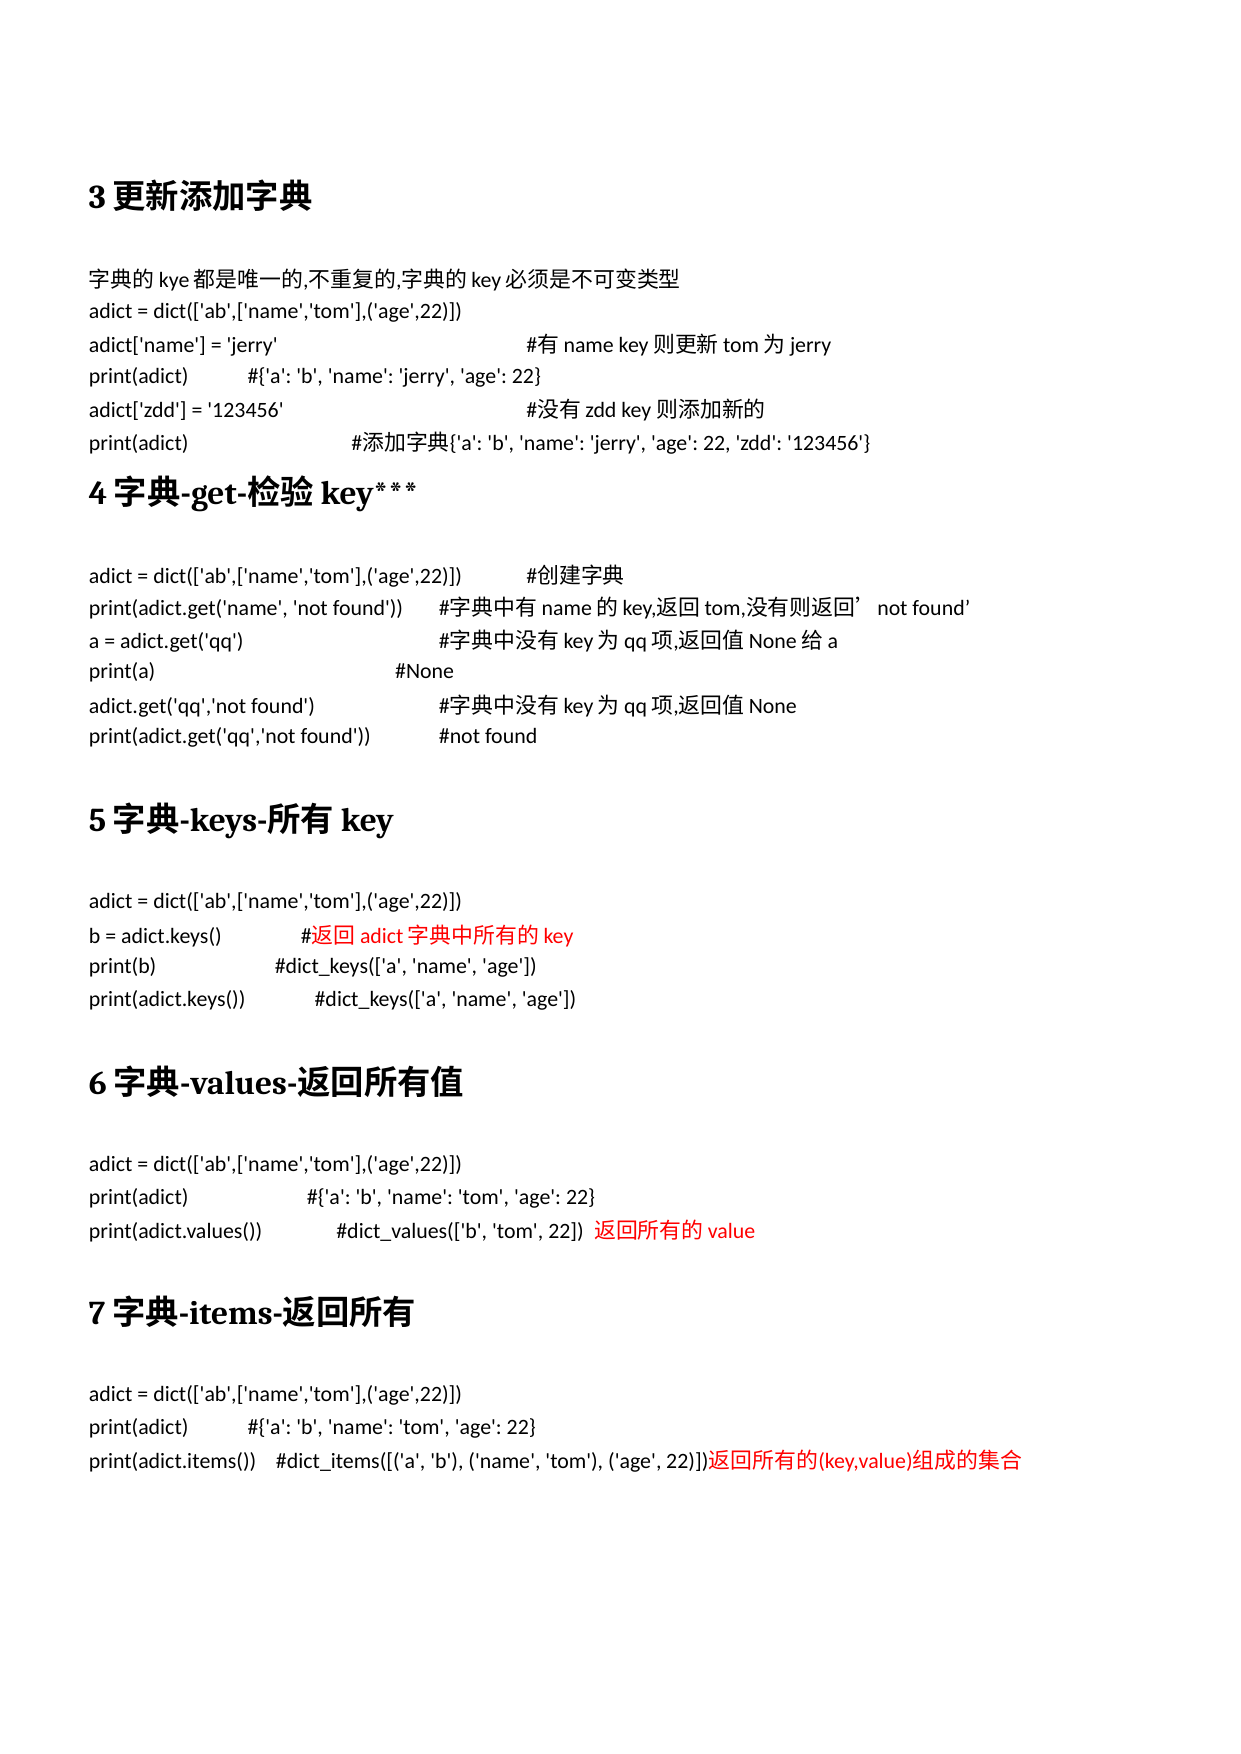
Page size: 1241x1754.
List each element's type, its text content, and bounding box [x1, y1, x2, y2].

subtitle 5字典-keys-所有key [89, 785, 1152, 850]
text print(adict) #{'a': 'b', 'name': 'tom', 'age': 22} [89, 1180, 1152, 1212]
text print(adict.get('name', 'not found')) #字典中有name的key,返回tom,没有则返回’not found’ [89, 590, 1152, 622]
subtitle 6字典-values-返回所有值 [89, 1047, 1152, 1112]
subtitle 7字典-items-返回所有 [89, 1277, 1152, 1342]
text 字典的kye都是唯一的,不重复的,字典的key必须是不可变类型 [89, 262, 1152, 294]
text adict = dict(['ab',['name','tom'],('age',22)]) [89, 1147, 1152, 1180]
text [89, 1377, 1152, 1410]
text adict['zdd'] = '123456' #没有zdd key 则添加新的 [89, 392, 1152, 424]
text print(adict) #{'a': 'b', 'name': 'jerry', 'age': 22} [89, 359, 1152, 392]
text adict['name'] = 'jerry' #有name key则更新tom为jerry [89, 327, 1152, 359]
text print(adict.values()) #dict_values(['b', 'tom', 22]) 返回所有的value [89, 1212, 1152, 1245]
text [89, 1410, 1152, 1442]
subtitle 4字典-get-检验key*** [89, 457, 1152, 522]
text print(adict.get('qq','not found')) #not found [89, 720, 1152, 752]
text print(adict.keys()) #dict_keys(['a', 'name', 'age']) [89, 982, 1152, 1015]
text adict = dict(['ab',['name','tom'],('age',22)]) [89, 885, 1152, 917]
text print(adict.items()) #dict_items([('a', 'b'), ('name', 'tom'), ('age', 22)])返回所有的(key,value)组成的集合 [89, 1442, 1152, 1475]
text print(a) #None [89, 655, 1152, 687]
text adict = dict(['ab',['name','tom'],('age',22)]) #创建字典 [89, 557, 1152, 590]
text adict = dict(['ab',['name','tom'],('age',22)]) [89, 294, 1152, 327]
text b = adict.keys() #返回adict字典中所有的key [89, 917, 1152, 950]
subtitle 3更新添加字典 [89, 162, 1152, 227]
text a = adict.get('qq') #字典中没有key为qq项,返回值None给a [89, 622, 1152, 655]
text adict.get('qq','not found') #字典中没有key为qq项,返回值None [89, 687, 1152, 720]
text print(adict) #添加字典{'a': 'b', 'name': 'jerry', 'age': 22, 'zdd': '123456'} [89, 424, 1152, 457]
text print(b) #dict_keys(['a', 'name', 'age']) [89, 950, 1152, 982]
